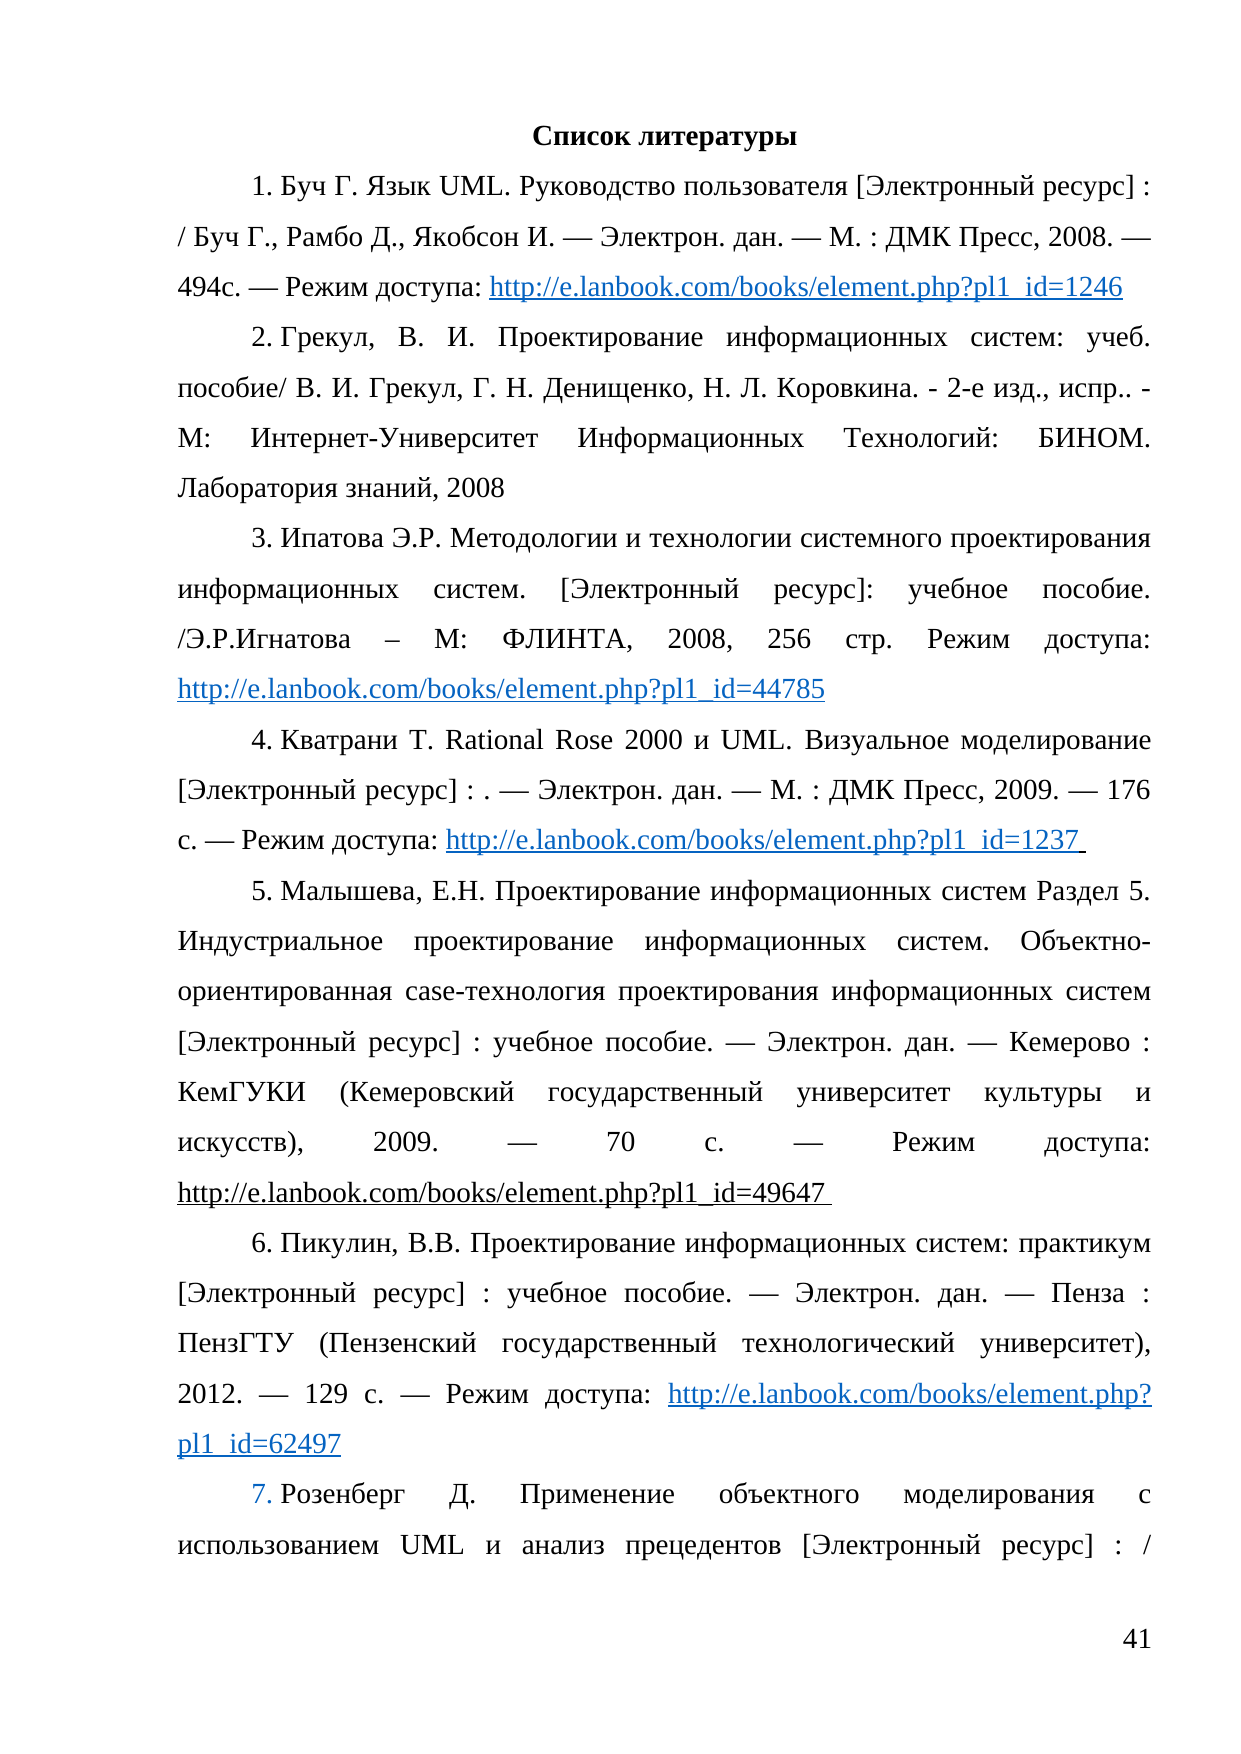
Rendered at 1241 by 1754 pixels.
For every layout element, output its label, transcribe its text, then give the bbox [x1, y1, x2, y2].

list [177, 1477, 1152, 1560]
list Буч Г. Язык UML. Руководство пользователя [Электронный ресурс] : / Буч Г., Рамбо Д., Якобсон И. — Электрон. дан. — М. : ДМК Пресс, 2008. — 494с. — Режим доступа: http://e.lanbook.com/books/element.php?pl1_id=1246 [177, 168, 1152, 303]
text Список литературы [177, 118, 1152, 152]
list Пикулин, В.В. Проектирование информационных систем: практикум [Электронный ресурс] : учебное пособие. — Электрон. дан. — Пенза : ПензГТУ (Пензенский государственный технологический университет), 2012. — 129 с. — Режим доступа: http://e.lanbook.com/books/element.php?pl1_id=62497 [177, 1225, 1152, 1460]
list Кватрани Т. Rational Rose 2000 и UML. Визуальное моделирование [Электронный ресурс] : . — Электрон. дан. — М. : ДМК Пресс, 2009. — 176 с. — Режим доступа: http://e.lanbook.com/books/element.php?pl1_id=1237 [177, 722, 1152, 856]
list Ипатова Э.Р. Методологии и технологии системного проектирования информационных систем. [Электронный ресурс]: учебное пособие. /Э.Р.Игнатова – М: ФЛИНТА, 2008, 256 стр. Режим доступа: http://e.lanbook.com/books/element.php?pl1_id=44785 [177, 521, 1152, 705]
list Малышева, Е.Н. Проектирование информационных систем Раздел 5. Индустриальное проектирование информационных систем. Объектно-ориентированная case-технология проектирования информационных систем [Электронный ресурс] : учебное пособие. — Электрон. дан. — Кемерово : КемГУКИ (Кемеровский государственный университет культуры и искусств), 2009. — 70 с. — Режим доступа: http://e.lanbook.com/books/element.php?pl1_id=49647 [177, 873, 1152, 1208]
list Грекул, В. И. Проектирование информационных систем: учеб. пособие/ В. И. Грекул, Г. Н. Денищенко, Н. Л. Коровкина. - 2-е изд., испр.. -М: Интернет-Университет Информационных Технологий: БИНОМ. Лаборатория знаний, 2008 [177, 319, 1152, 504]
